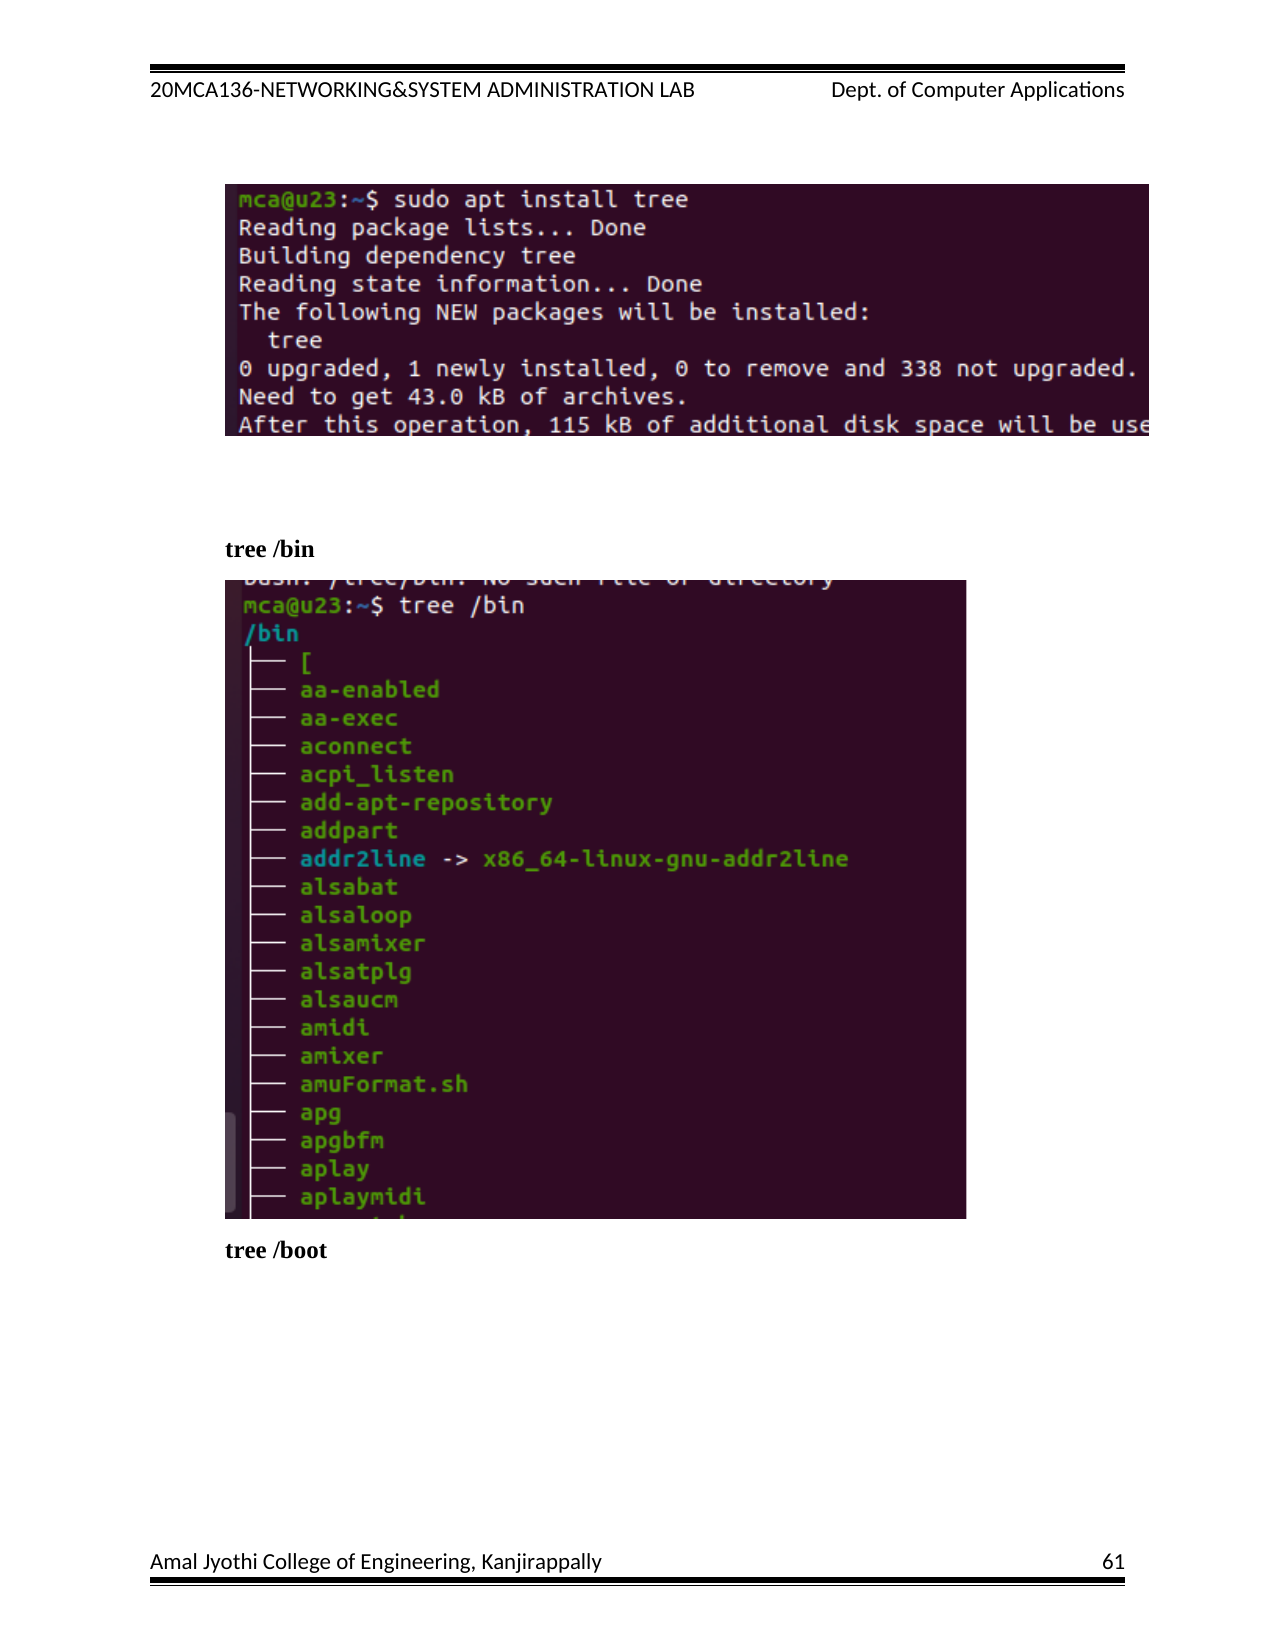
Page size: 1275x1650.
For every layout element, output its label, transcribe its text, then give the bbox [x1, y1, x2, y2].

text tree /bin [225, 534, 1125, 563]
picture [225, 184, 1149, 436]
text tree /boot [225, 1235, 1125, 1264]
picture [225, 580, 967, 1219]
